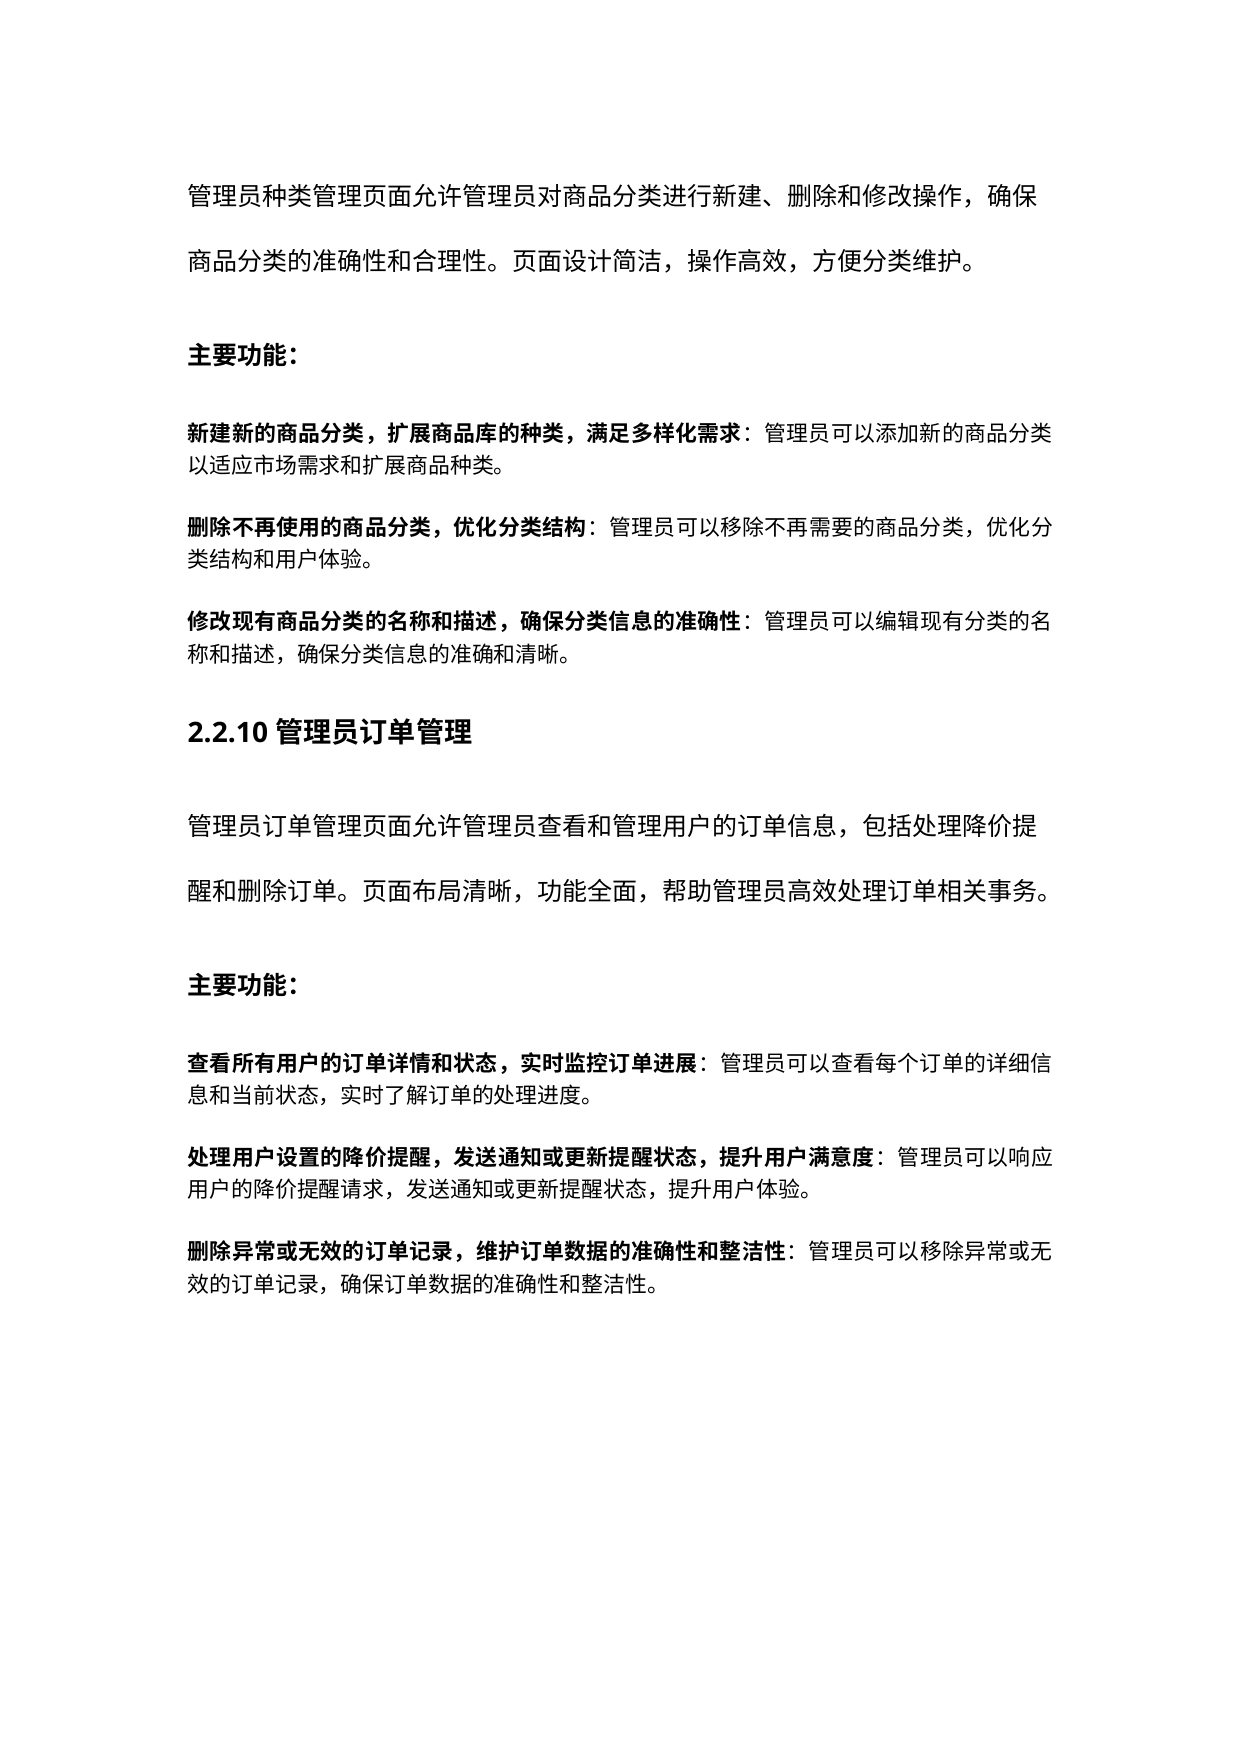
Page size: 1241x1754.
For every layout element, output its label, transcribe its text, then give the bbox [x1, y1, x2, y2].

list 查看所有用户的订单详情和状态，实时监控订单进展：管理员可以查看每个订单的详细信息和当前状态，实时了解订单的处理进度。 [187, 1045, 1053, 1110]
list 删除异常或无效的订单记录，维护订单数据的准确性和整洁性：管理员可以移除异常或无效的订单记录，确保订单数据的准确性和整洁性。 [187, 1234, 1053, 1299]
text 主要功能： [187, 951, 1053, 1016]
list 新建新的商品分类，扩展商品库的种类，满足多样化需求：管理员可以添加新的商品分类，以适应市场需求和扩展商品种类。 [187, 415, 1053, 480]
text 主要功能： [187, 321, 1053, 386]
subtitle 2.2.10 管理员订单管理 [187, 698, 1053, 763]
list 修改现有商品分类的名称和描述，确保分类信息的准确性：管理员可以编辑现有分类的名称和描述，确保分类信息的准确和清晰。 [187, 604, 1053, 669]
text 管理员订单管理页面允许管理员查看和管理用户的订单信息，包括处理降价提醒和删除订单。页面布局清晰，功能全面，帮助管理员高效处理订单相关事务。 [187, 792, 1053, 922]
text 管理员种类管理页面允许管理员对商品分类进行新建、删除和修改操作，确保商品分类的准确性和合理性。页面设计简洁，操作高效，方便分类维护。 [187, 162, 1053, 292]
list 处理用户设置的降价提醒，发送通知或更新提醒状态，提升用户满意度：管理员可以响应用户的降价提醒请求，发送通知或更新提醒状态，提升用户体验。 [187, 1139, 1053, 1204]
list 删除不再使用的商品分类，优化分类结构：管理员可以移除不再需要的商品分类，优化分类结构和用户体验。 [187, 509, 1053, 574]
